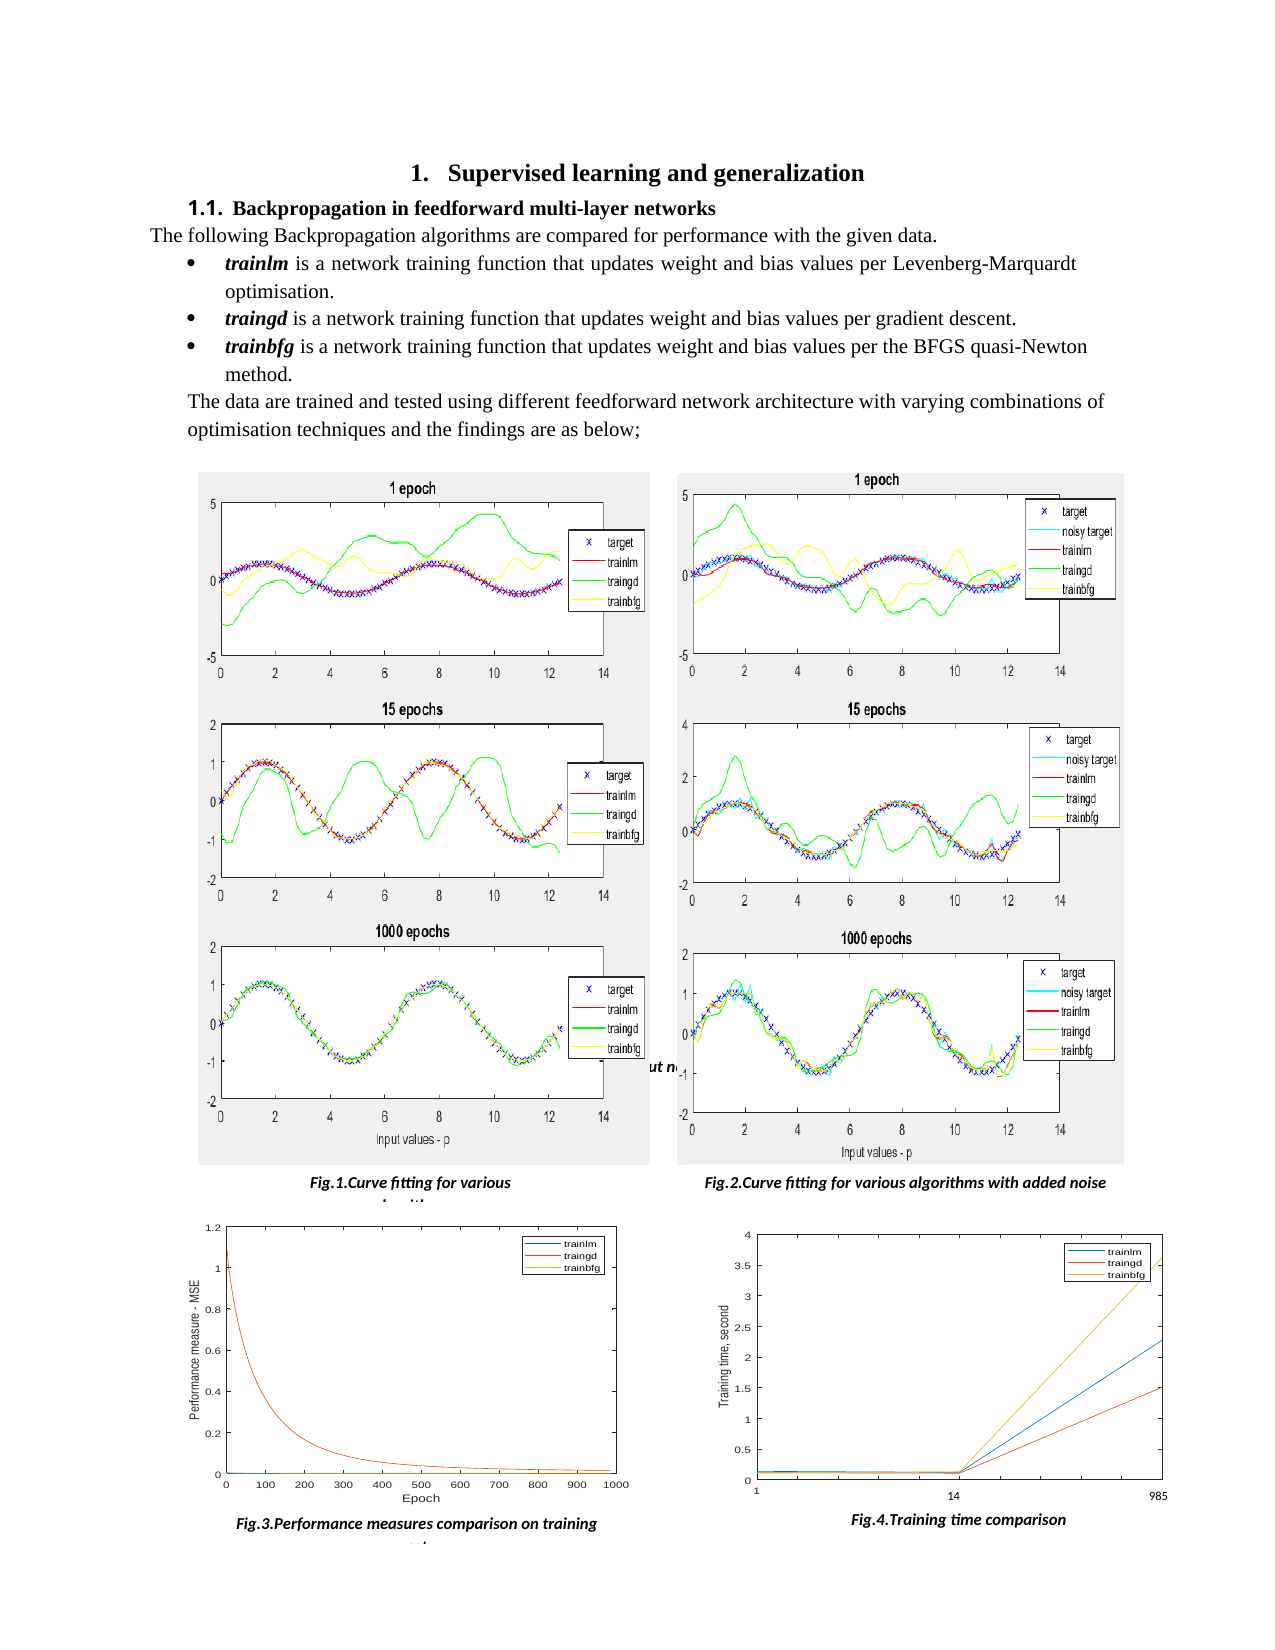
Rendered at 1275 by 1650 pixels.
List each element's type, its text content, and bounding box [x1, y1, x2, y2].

subtitle Backpropagation in feedforward multi-layer networks [187, 193, 1125, 221]
list traingd is a network training function that updates weight and bias values per gradient descent. [187, 306, 1125, 330]
picture [677, 473, 1124, 1165]
text The following Backpropagation algorithms are compared for performance with the given data. [150, 223, 1125, 247]
text The data are trained and tested using different feedforward network architecture with varying combinations of optimisation techniques and the findings are as below; [187, 389, 1125, 441]
list trainlm is a network training function that updates weight and bias values per Levenberg-Marquardt optimisation. [187, 251, 1078, 303]
picture [198, 472, 650, 1165]
list trainbfg is a network training function that updates weight and bias values per the BFGS quasi-Newton method. [187, 334, 1125, 386]
subtitle Supervised learning and generalization [150, 158, 1125, 186]
